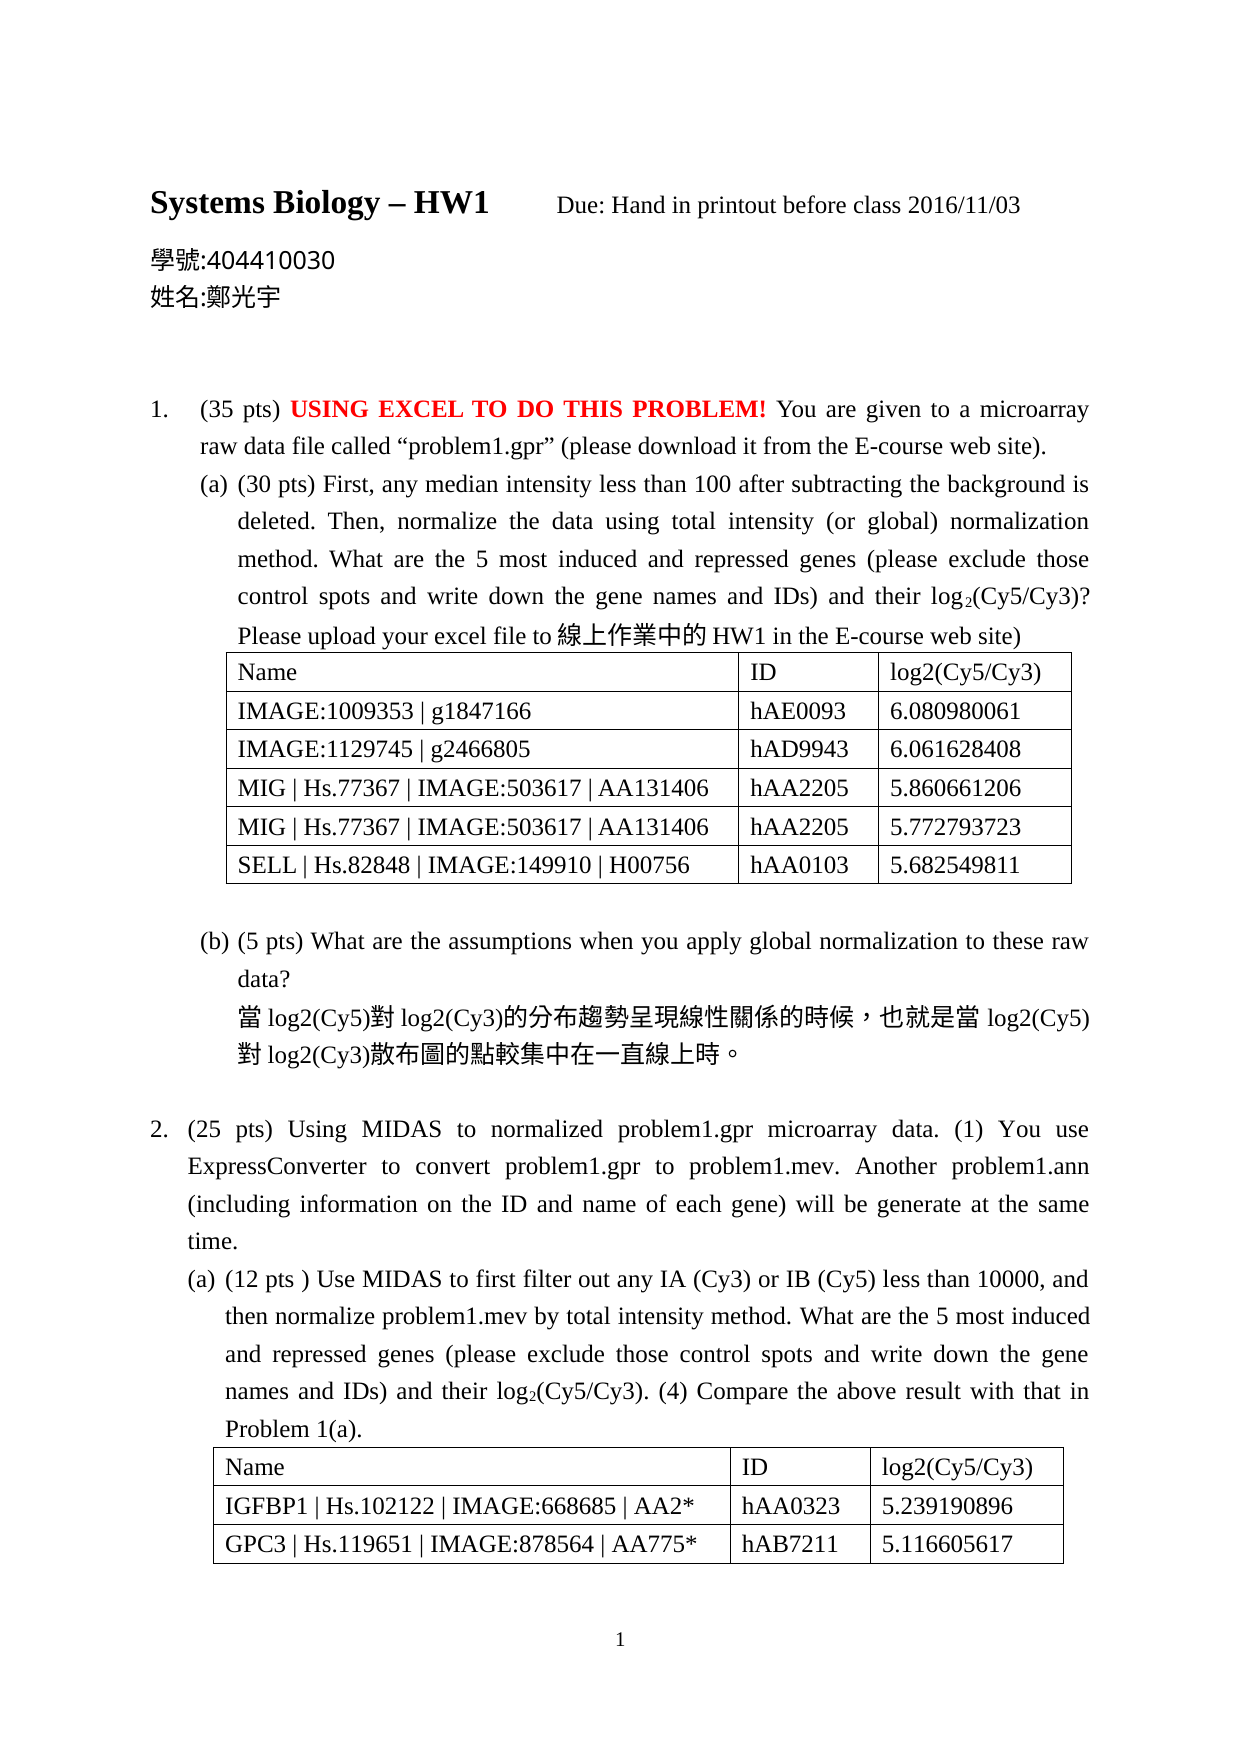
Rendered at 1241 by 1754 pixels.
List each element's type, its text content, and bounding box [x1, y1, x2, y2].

table_cell 5.239190896 [871, 1486, 1063, 1524]
table_cell 6.080980061 [879, 692, 1071, 729]
table_cell SELL | Hs.82848 | IMAGE:149910 | H00756 [227, 846, 738, 883]
table_cell MIG | Hs.77367 | IMAGE:503617 | AA131406 [227, 807, 738, 845]
table_cell GPC3 | Hs.119651 | IMAGE:878564 | AA775* [214, 1525, 730, 1562]
table_cell 5.860661206 [879, 769, 1071, 806]
table_cell hAA0103 [739, 846, 878, 883]
list (35 pts) USING EXCEL TO DO THIS PROBLEM! You are given to a microarray raw data file called “problem1.gpr” (please download it from the E-course web site). [150, 389, 1090, 464]
table_cell MIG | Hs.77367 | IMAGE:503617 | AA131406 [227, 769, 738, 806]
table_header log2(Cy5/Cy3) [871, 1448, 1063, 1485]
list (25 pts) Using MIDAS to normalized problem1.gpr microarray data. (1) You use ExpressConverter to convert problem1.gpr to problem1.mev. Another problem1.ann (including information on the ID and name of each gene) will be generate at the same time. [150, 1109, 1090, 1259]
table_cell 5.772793723 [879, 807, 1071, 845]
table_cell hAA2205 [739, 769, 878, 806]
list (5 pts) What are the assumptions when you apply global normalization to these raw data? 當log2(Cy5)對log2(Cy3)的分布趨勢呈現線性關係的時候，也就是當log2(Cy5)對log2(Cy3)散布圖的點較集中在一直線上時。 [200, 922, 1090, 1109]
table_header Name [227, 653, 738, 691]
table_cell IMAGE:1129745 | g2466805 [227, 730, 738, 768]
list (12 pts ) Use MIDAS to first filter out any IA (Cy3) or IB (Cy5) less than 10000, and then normalize problem1.mev by total intensity method. What are the 5 most induced and repressed genes (please exclude those control spots and write down the gene names and IDs) and their log2(Cy5/Cy3). (4) Compare the above result with that in Problem 1(a). [187, 1259, 1090, 1447]
table_cell hAB7211 [731, 1525, 870, 1562]
table_cell hAA2205 [739, 807, 878, 845]
table_cell 5.116605617 [871, 1525, 1063, 1562]
table_header log2(Cy5/Cy3) [879, 653, 1071, 691]
text Systems Biology – HW1 Due: Hand in printout before class 2016/11/03 [150, 164, 1090, 239]
table_cell hAE0093 [739, 692, 878, 729]
table_header Name [214, 1448, 730, 1485]
table_cell 5.682549811 [879, 846, 1071, 883]
text 學號:404410030 [150, 239, 1090, 277]
table_header ID [731, 1448, 870, 1485]
table_header ID [739, 653, 878, 691]
table_cell IGFBP1 | Hs.102122 | IMAGE:668685 | AA2* [214, 1486, 730, 1524]
table_cell 6.061628408 [879, 730, 1071, 768]
list (30 pts) First, any median intensity less than 100 after subtracting the background is deleted. Then, normalize the data using total intensity (or global) normalization method. What are the 5 most induced and repressed genes (please exclude those control spots and write down the gene names and IDs) and their log2(Cy5/Cy3)? Please upload your excel file to線上作業中的HW1 in the E-course web site) [200, 464, 1090, 652]
table_cell hAD9943 [739, 730, 878, 768]
table_cell IMAGE:1009353 | g1847166 [227, 692, 738, 729]
table_cell hAA0323 [731, 1486, 870, 1524]
text 姓名:鄭光宇 [150, 277, 1090, 314]
